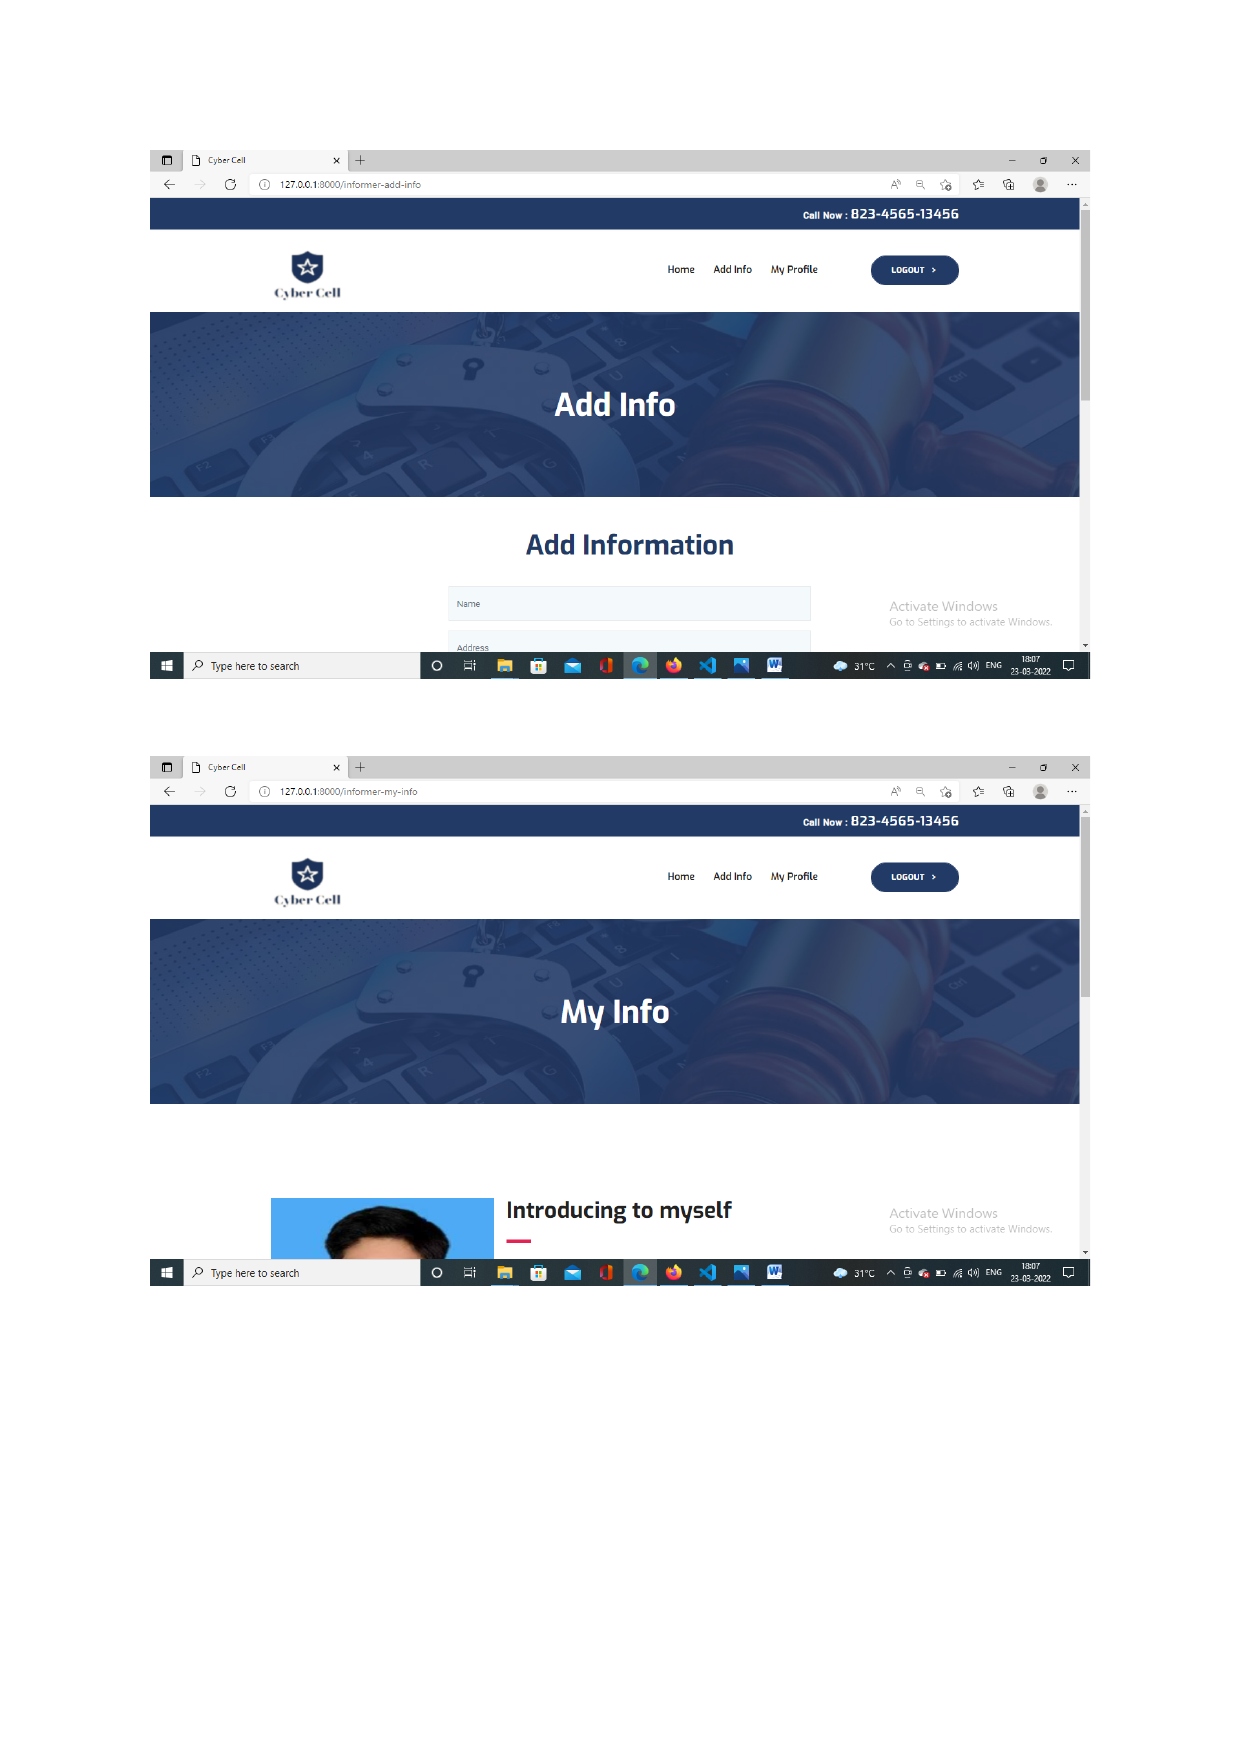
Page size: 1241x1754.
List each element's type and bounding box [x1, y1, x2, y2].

picture [150, 150, 1091, 679]
picture [150, 756, 1091, 1286]
